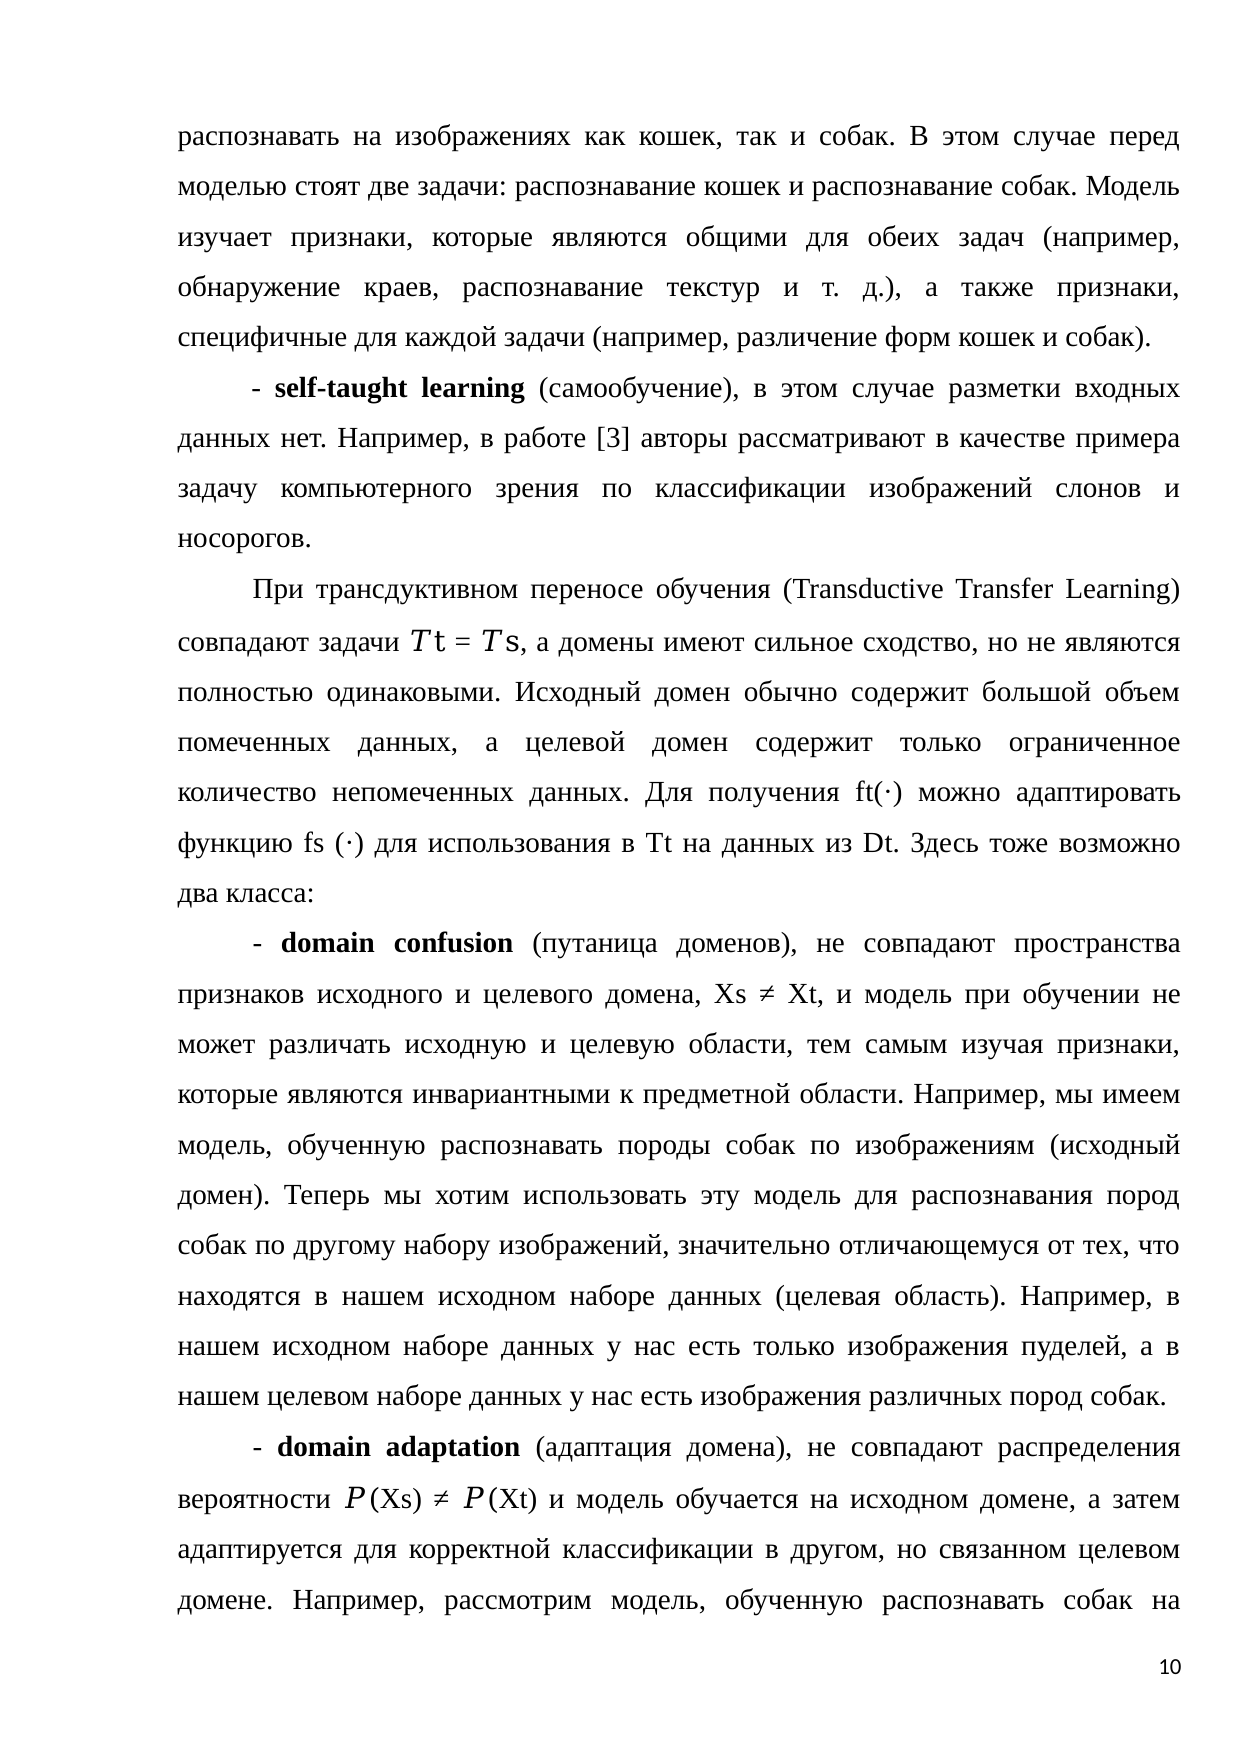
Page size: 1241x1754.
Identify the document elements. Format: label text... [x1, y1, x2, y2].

text - self-taught learning (самообучение), в этом случае разметки входных данных нет. Например, в работе [3] авторы рассматривают в качестве примера задачу компьютерного зрения по классификации изображений слонов и носорогов. [177, 370, 1181, 554]
text - domain confusion (путаница доменов), не совпадают пространства признаков исходного и целевого домена, Χs ≠ Χt, и модель при обучении не может различать исходную и целевую области, тем самым изучая признаки, которые являются инвариантными к предметной области. Например, мы имеем модель, обученную распознавать породы собак по изображениям (исходный домен). Теперь мы хотим использовать эту модель для распознавания пород собак по другому набору изображений, значительно отличающемуся от тех, что находятся в нашем исходном наборе данных (целевая область). Например, в нашем исходном наборе данных у нас есть только изображения пуделей, а в нашем целевом наборе данных у нас есть изображения различных пород собак. [177, 926, 1181, 1412]
text При трансдуктивном переносе обучения (Transductive Transfer Learning) совпадают задачи 𝑇t = 𝑇s, а домены имеют сильное сходство, но не являются полностью одинаковыми. Исходный домен обычно содержит большой объем помеченных данных, а целевой домен содержит только ограниченное количество непомеченных данных. Для получения ft(·) можно адаптировать функцию fs (·) для использования в Tt на данных из Dt. Здесь тоже возможно два класса: [177, 571, 1181, 909]
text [177, 1429, 1181, 1616]
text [177, 118, 1181, 353]
